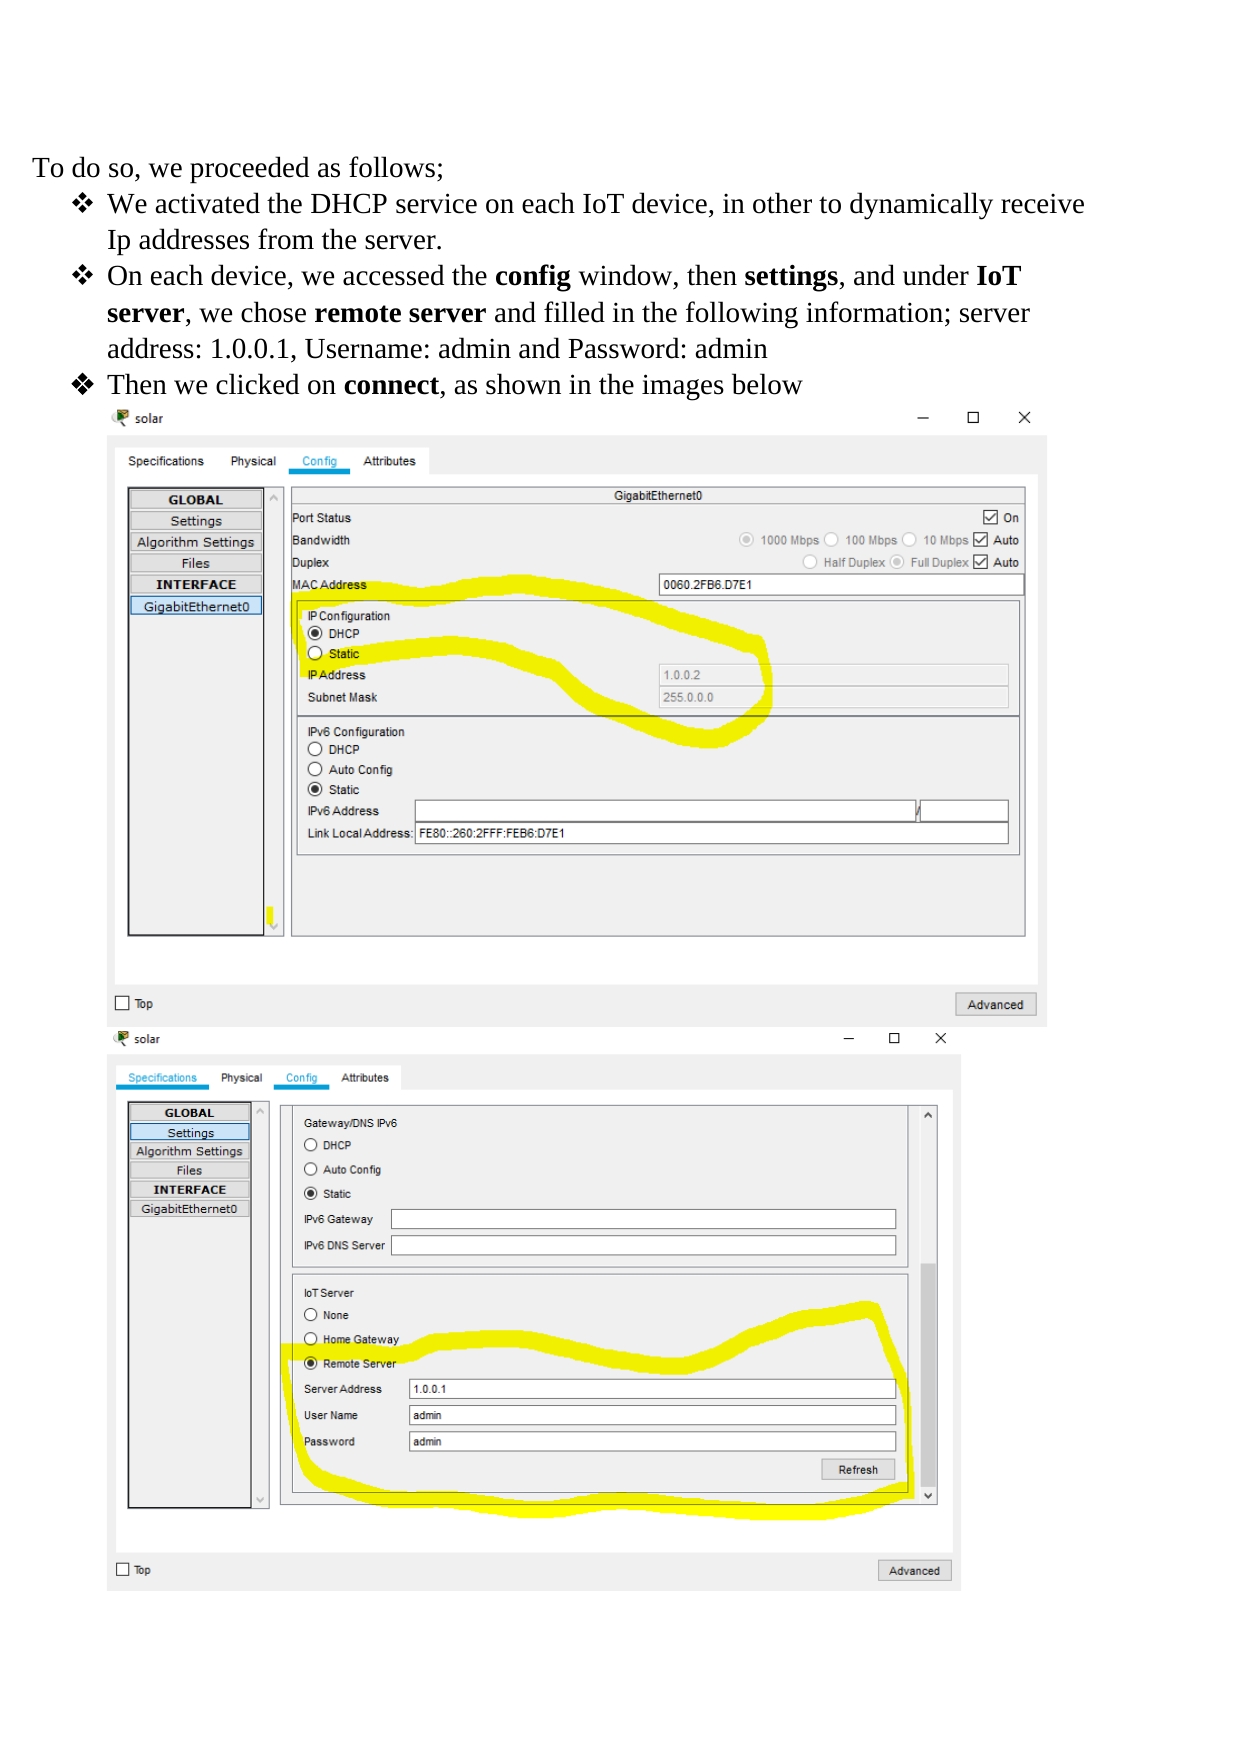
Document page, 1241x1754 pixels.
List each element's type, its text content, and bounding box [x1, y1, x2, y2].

list Then we clicked on connect, as shown in the images below [69, 367, 1090, 401]
picture [106, 403, 1048, 1027]
picture [106, 1028, 962, 1591]
text To do so, we proceeded as follows; [32, 150, 1090, 183]
list On each device, we accessed the config window, then settings, and under IoT server, we chose remote server and filled in the following information; server address: 1.0.0.1, Username: admin and Password: admin [69, 258, 1090, 364]
list We activated the DHCP service on each IoT device, in other to dynamically receive Ip addresses from the server. [69, 186, 1090, 256]
